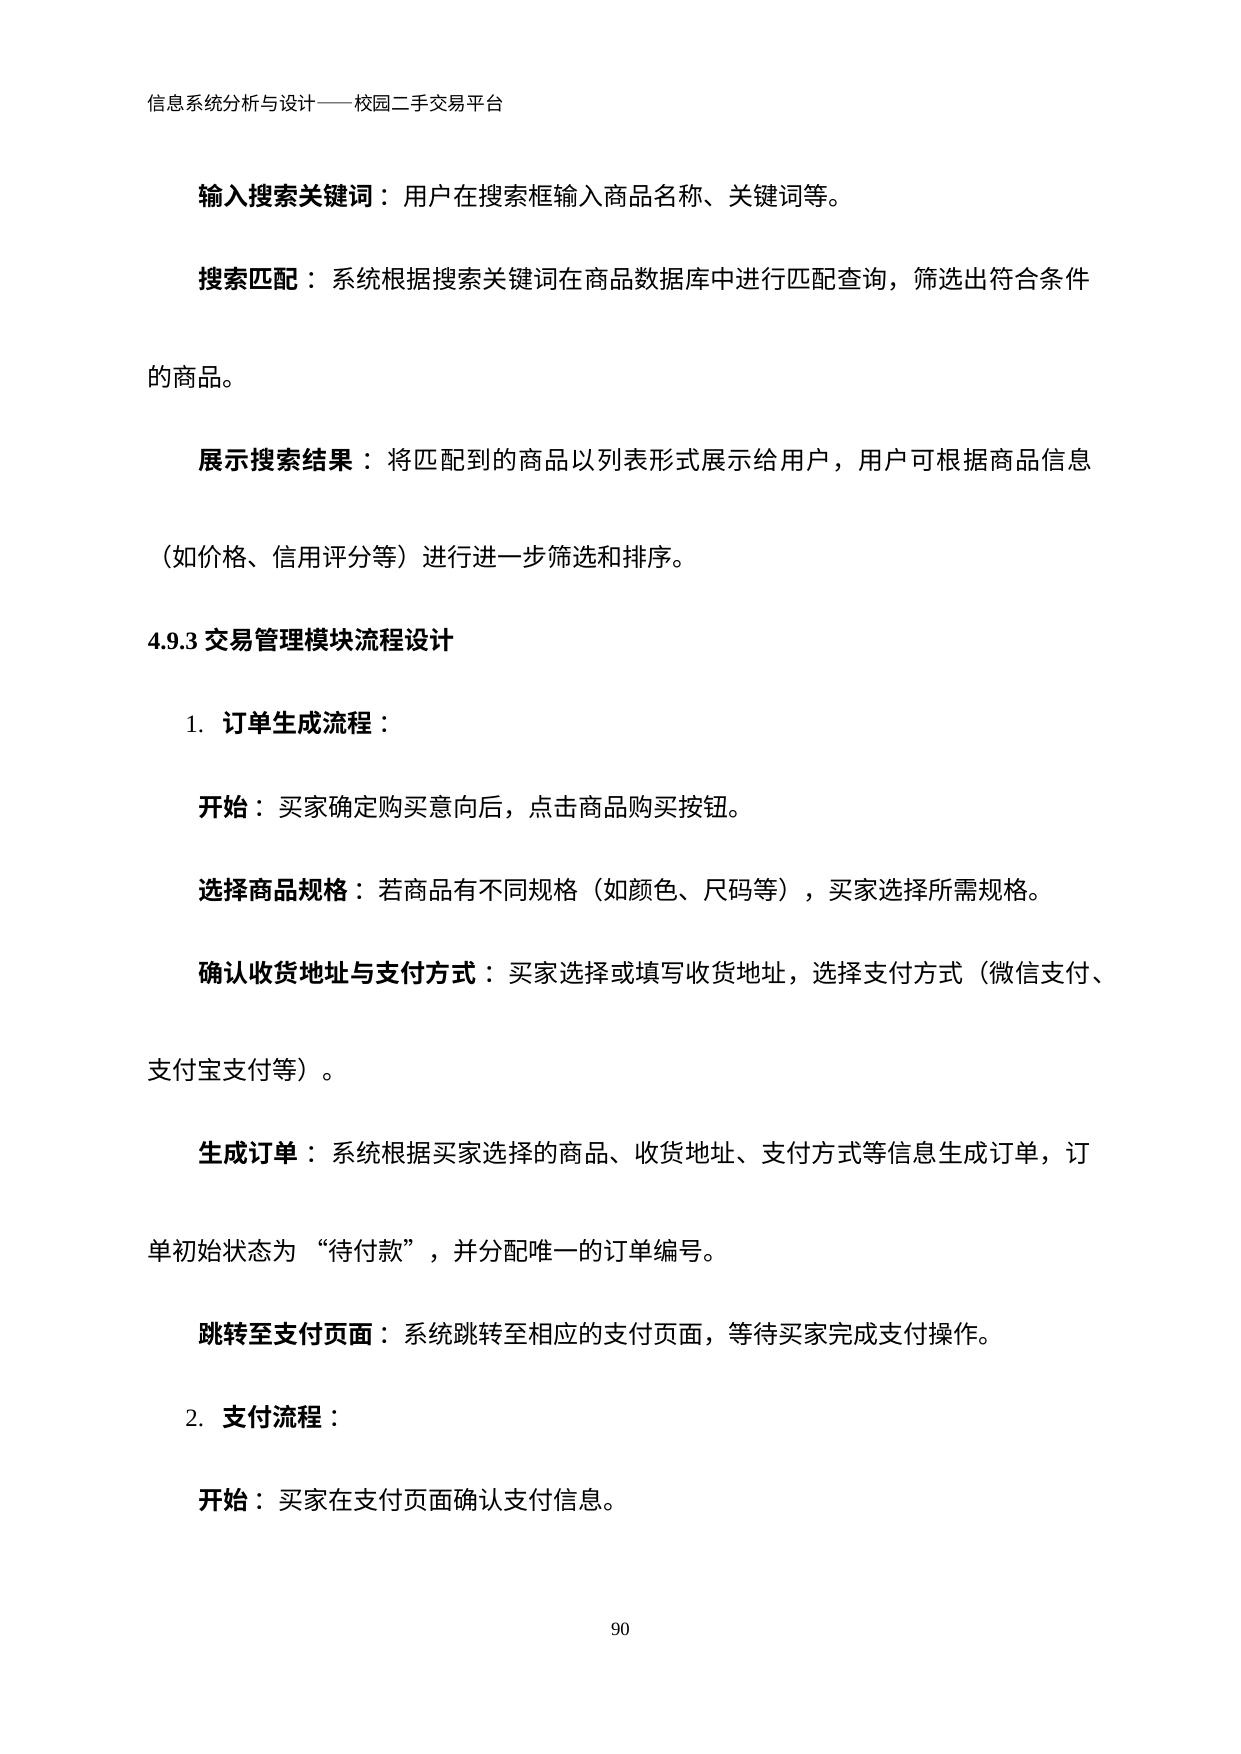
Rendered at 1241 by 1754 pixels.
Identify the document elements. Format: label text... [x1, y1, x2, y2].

text 开始 ：买家在支付页面确认支付信息。 [148, 1466, 1092, 1531]
list 订单生成流程 ： [185, 689, 1092, 754]
text 展示搜索结果 ：将匹配到的商品以列表形式展示给用户，用户可根据商品信息（如价格、信用评分等）进行进一步筛选和排序。 [148, 426, 1092, 588]
text 搜索匹配 ：系统根据搜索关键词在商品数据库中进行匹配查询，筛选出符合条件的商品。 [148, 245, 1092, 408]
text 生成订单 ：系统根据买家选择的商品、收货地址、支付方式等信息生成订单，订单初始状态为 “待付款”，并分配唯一的订单编号。 [148, 1119, 1092, 1282]
text 4.9.3 交易管理模块流程设计 [148, 606, 1092, 671]
text 跳转至支付页面 ：系统跳转至相应的支付页面，等待买家完成支付操作。 [148, 1300, 1092, 1365]
text 输入搜索关键词 ：用户在搜索框输入商品名称、关键词等。 [148, 162, 1092, 227]
text 确认收货地址与支付方式 ：买家选择或填写收货地址，选择支付方式（微信支付、支付宝支付等）。 [148, 939, 1092, 1101]
text 开始 ：买家确定购买意向后，点击商品购买按钮。 [148, 773, 1092, 838]
text 选择商品规格 ：若商品有不同规格（如颜色、尺码等），买家选择所需规格。 [148, 856, 1092, 921]
list 支付流程 ： [185, 1383, 1092, 1448]
